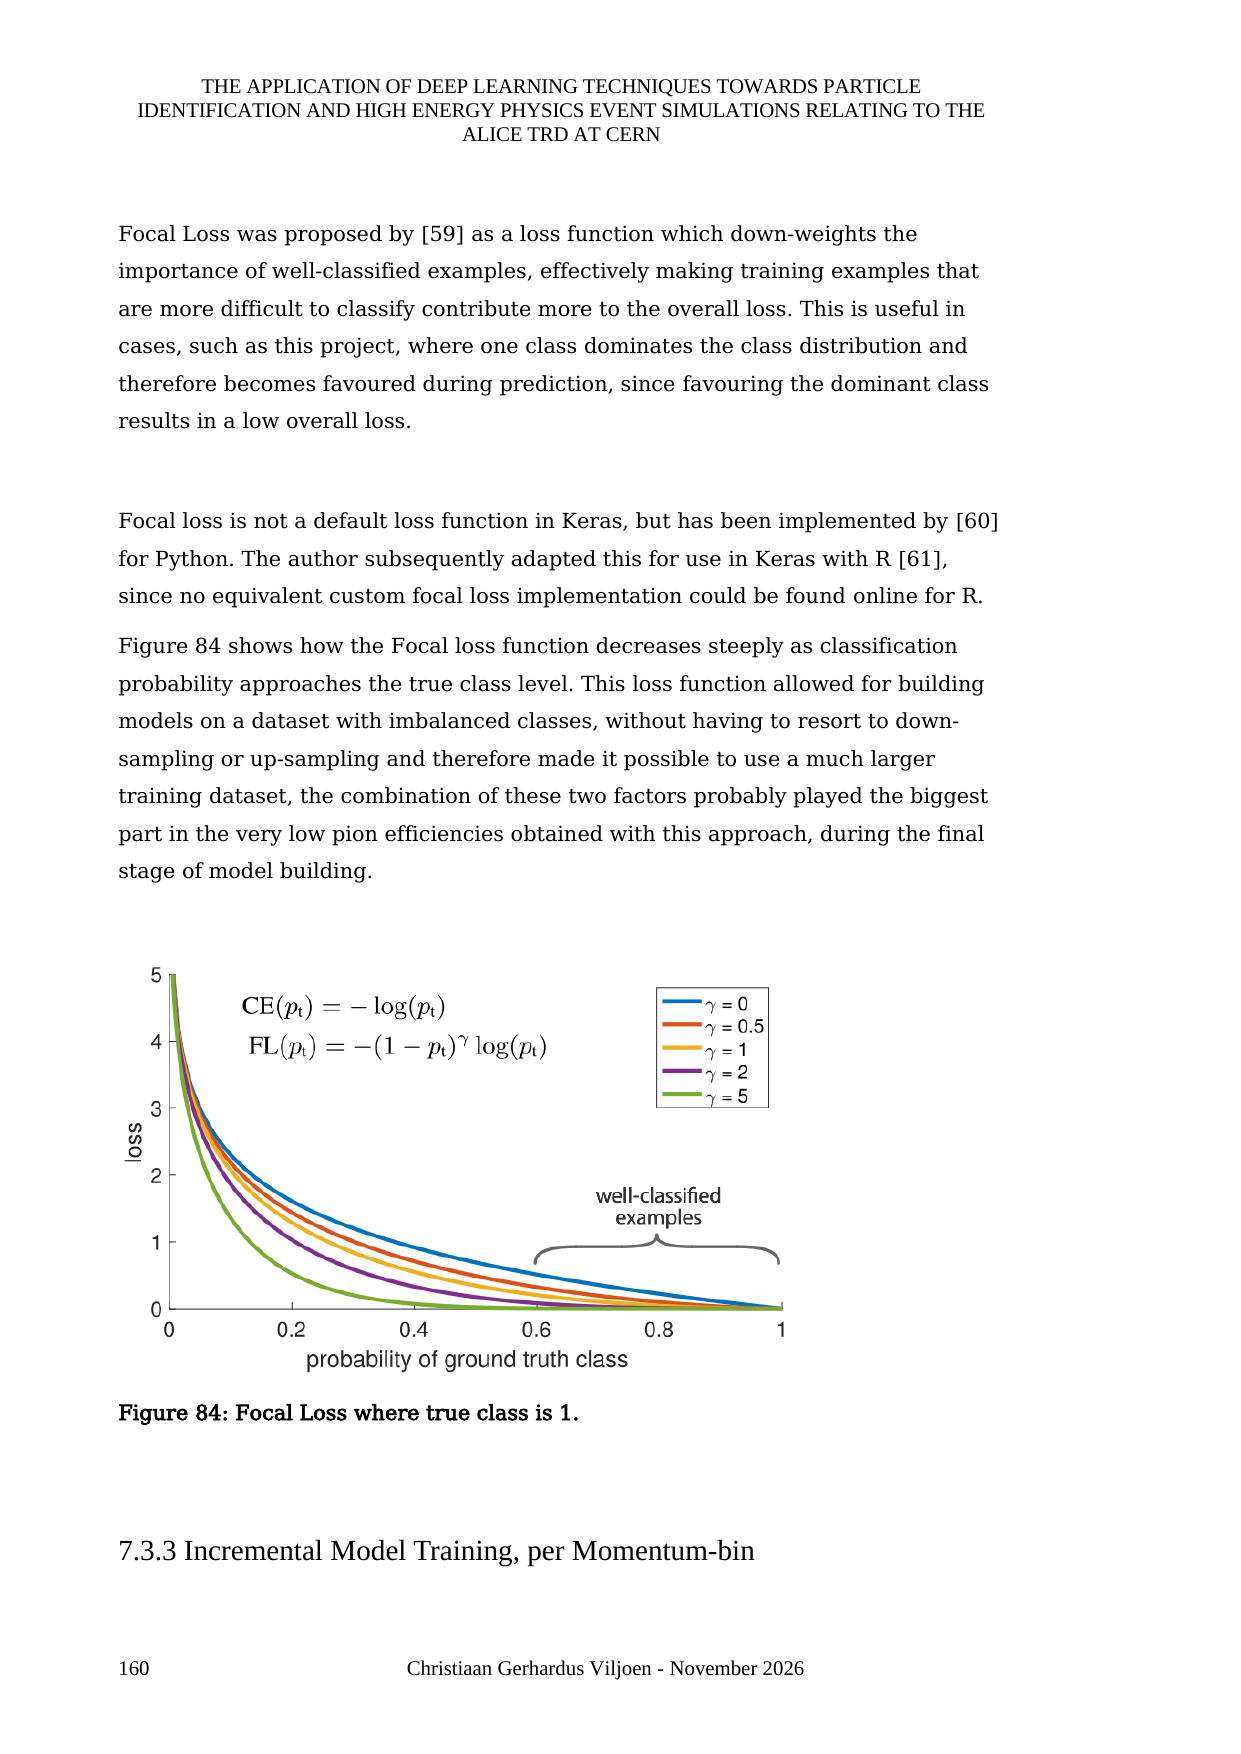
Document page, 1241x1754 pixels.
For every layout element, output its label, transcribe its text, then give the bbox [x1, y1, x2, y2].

text Focal loss is not a default loss function in Keras, but has been implemented by for Python. The author subsequently adapted this for use in Keras with R , since no equivalent custom focal loss implementation could be found online for R. [118, 508, 1004, 608]
picture [118, 958, 798, 1375]
text Focal Loss was proposed by as a loss function which down-weights the importance of well-classified examples, effectively making training examples that are more difficult to classify contribute more to the overall loss. This is useful in cases, such as this project, where one class dominates the class distribution and therefore becomes favoured during prediction, since favouring the dominant class results in a low overall loss. [118, 221, 1004, 433]
subtitle Incremental Model Training, per Momentum-bin [118, 1533, 1004, 1566]
